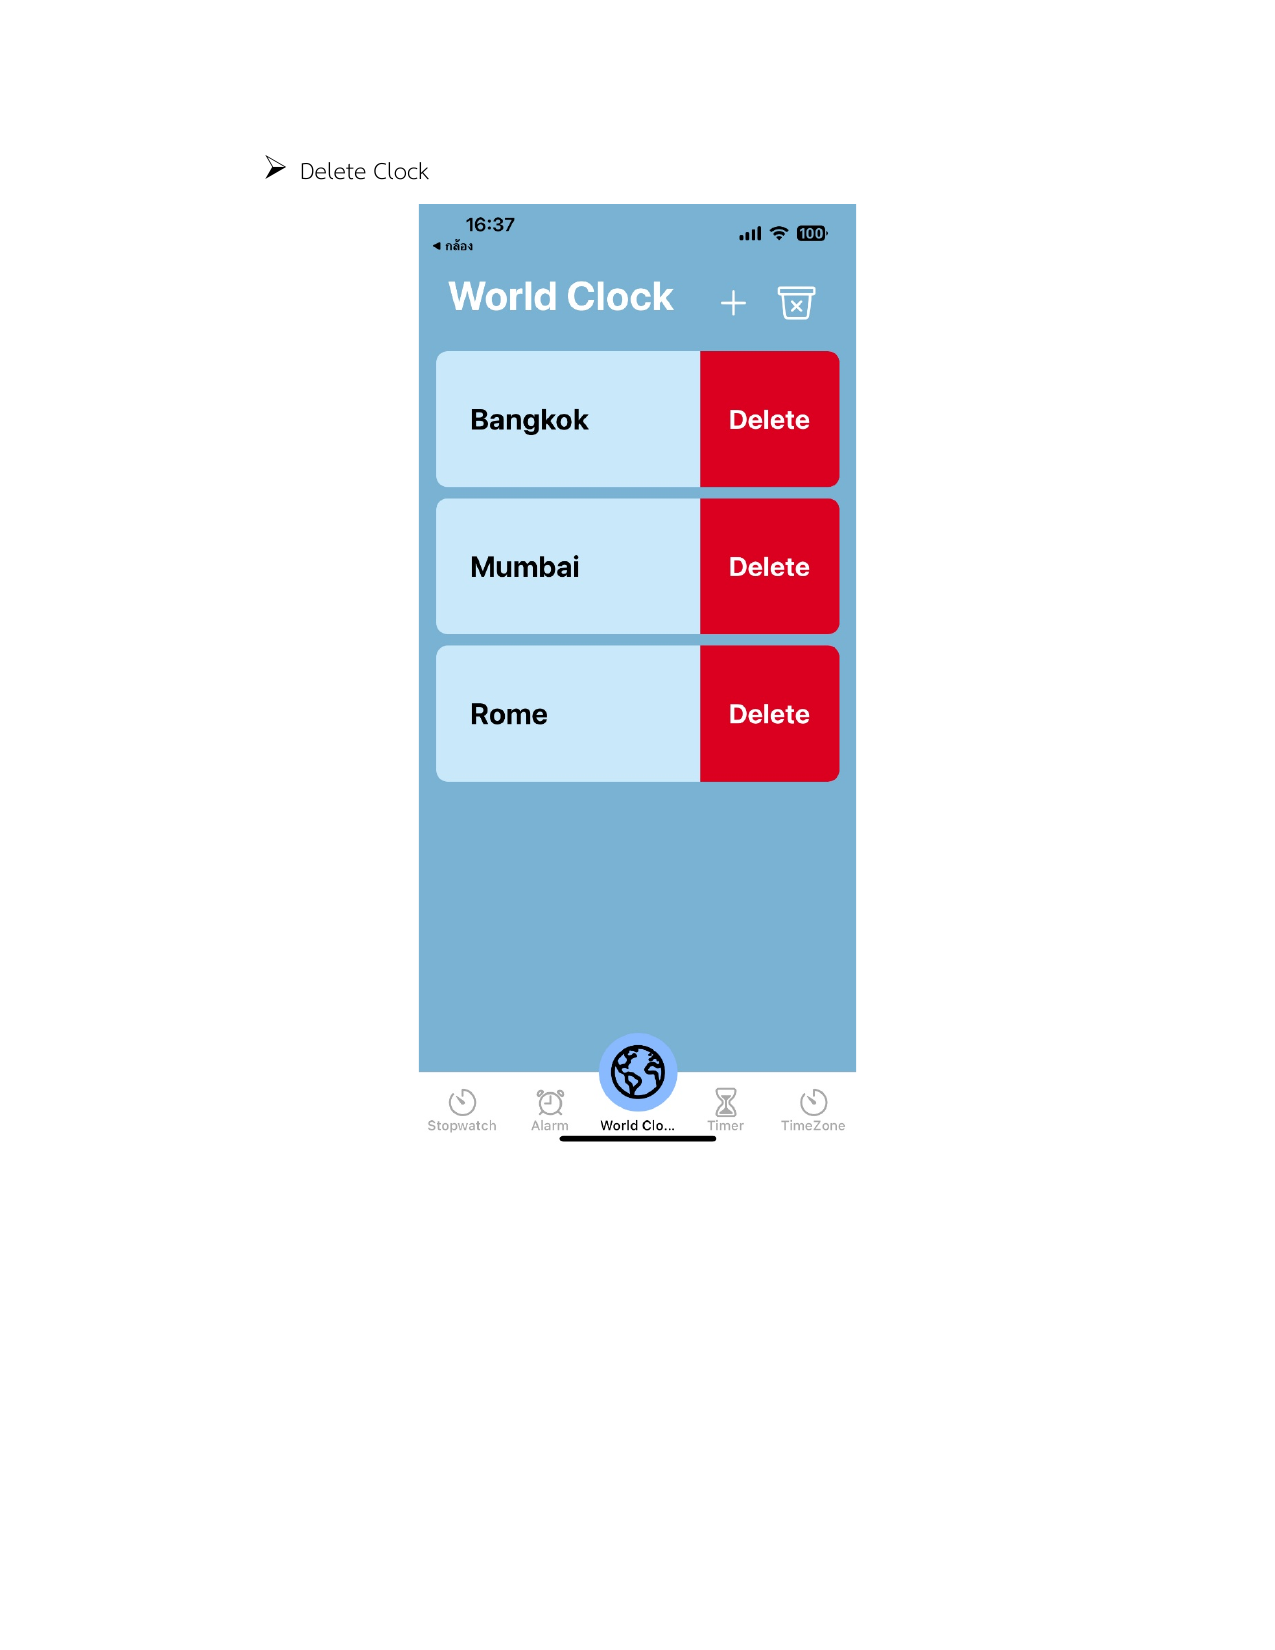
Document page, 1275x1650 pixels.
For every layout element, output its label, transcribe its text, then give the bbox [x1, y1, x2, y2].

picture [418, 204, 857, 1150]
list Delete Clock [262, 150, 1125, 188]
